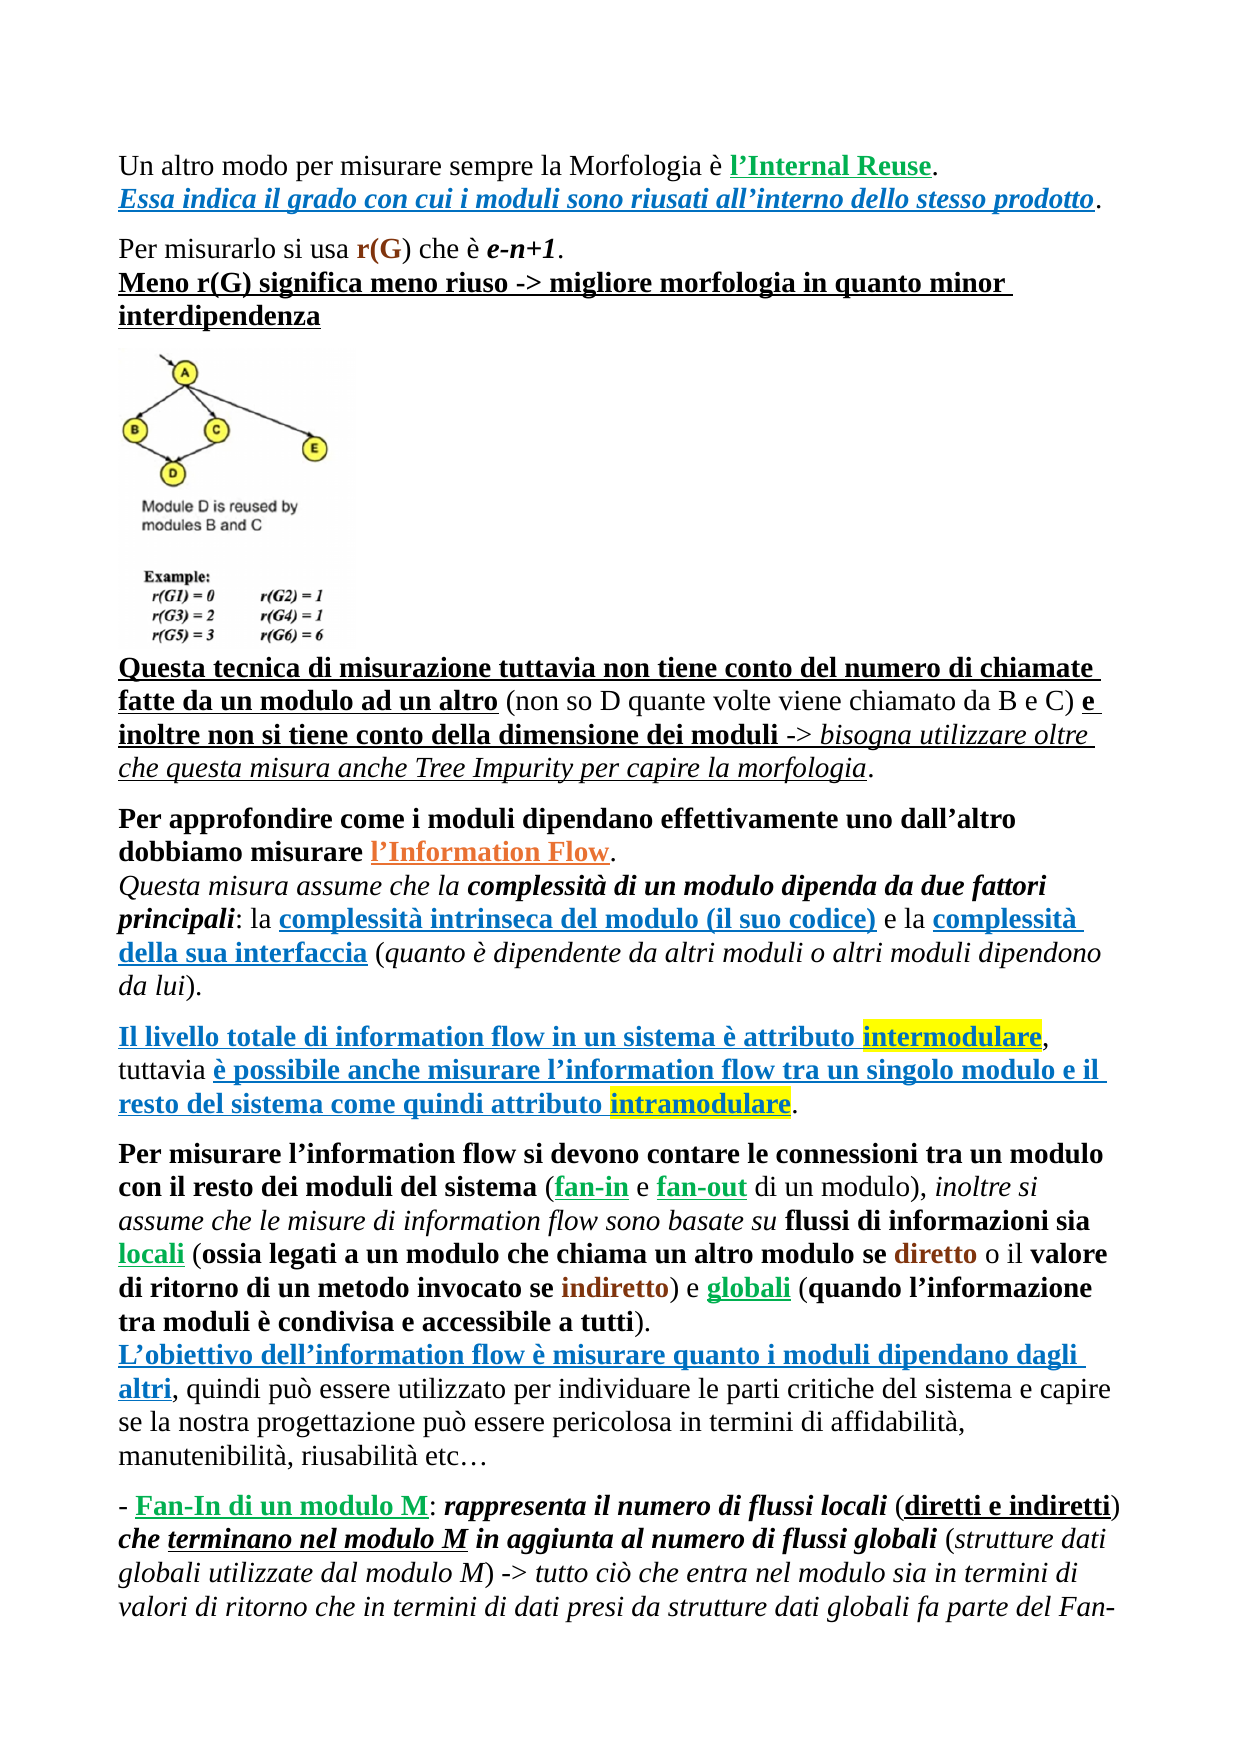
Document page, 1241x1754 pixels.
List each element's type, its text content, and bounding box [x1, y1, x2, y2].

text Un altro modo per misurare sempre la Morfologia è l’Internal Reuse. Essa indica il grado con cui i moduli sono riusati all’interno dello stesso prodotto. [118, 148, 1122, 215]
text Per misurare l’information flow si devono contare le connessioni tra un modulo con il resto dei moduli del sistema (fan-in e fan-out di un modulo), inoltre si assume che le misure di information flow sono basate su flussi di informazioni sia locali (ossia legati a un modulo che chiama un altro modulo se diretto o il valore di ritorno di un metodo invocato se indiretto) e globali (quando l’informazione tra moduli è condivisa e accessibile a tutti). L’obiettivo dell’information flow è misurare quanto i moduli dipendano dagli altri, quindi può essere utilizzato per individuare le parti critiche del sistema e capire se la nostra progettazione può essere pericolosa in termini di affidabilità, manutenibilità, riusabilità etc… [118, 1136, 1122, 1471]
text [118, 1488, 1122, 1622]
text Per approfondire come i moduli dipendano effettivamente uno dall’altro dobbiamo misurare l’Information Flow. Questa misura assume che la complessità di un modulo dipenda da due fattori principali: la complessità intrinseca del modulo (il suo codice) e la complessità della sua interfaccia (quanto è dipendente da altri moduli o altri moduli dipendono da lui). [118, 801, 1122, 1002]
text Questa tecnica di misurazione tuttavia non tiene conto del numero di chiamate fatte da un modulo ad un altro (non so D quante volte viene chiamato da B e C) e inoltre non si tiene conto della dimensione dei moduli -> bisogna utilizzare oltre che questa misura anche Tree Impurity per capire la morfologia. [118, 650, 1122, 784]
picture [118, 348, 356, 649]
text Per misurarlo si usa r(G) che è e-n+1. Meno r(G) significa meno riuso -> migliore morfologia in quanto minor interdipendenza [118, 231, 1122, 332]
text Il livello totale di information flow in un sistema è attributo intermodulare, tuttavia è possibile anche misurare l’information flow tra un singolo modulo e il resto del sistema come quindi attributo intramodulare. [118, 1019, 1122, 1119]
